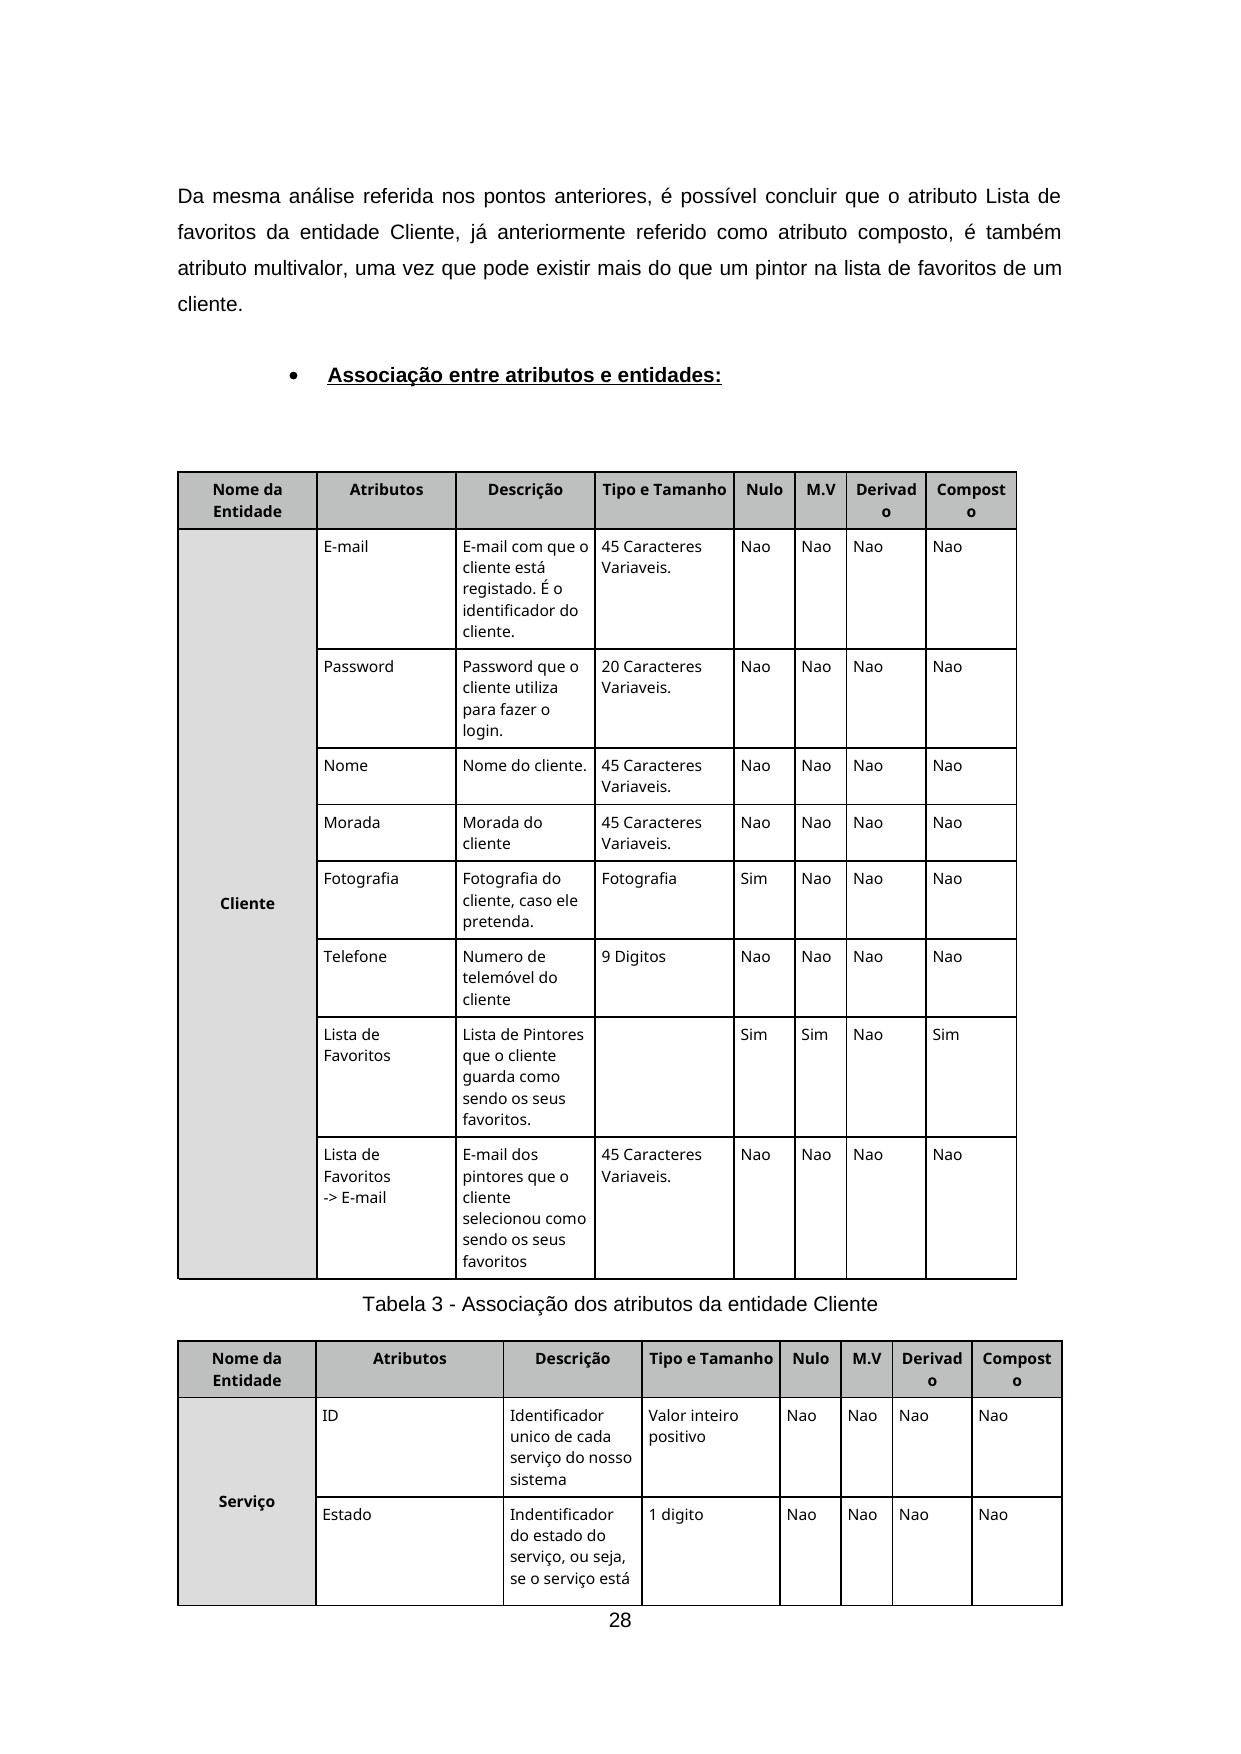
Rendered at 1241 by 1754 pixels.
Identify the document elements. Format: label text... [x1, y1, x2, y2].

table_cell Nao [973, 1498, 1061, 1605]
table_cell Password [318, 650, 455, 747]
table_cell Nao [847, 530, 925, 648]
table_cell Sim [927, 1018, 1016, 1136]
table_cell ID [317, 1398, 503, 1496]
table_header Tipo e Tamanho [643, 1342, 779, 1397]
table_cell Password que o cliente utiliza para fazer o login. [457, 650, 594, 747]
table_cell Nao [927, 530, 1016, 648]
table_cell Nao [893, 1498, 971, 1605]
table_header Nome da Entidade [179, 473, 316, 528]
table_cell 45 Caracteres Variaveis. [596, 1138, 733, 1278]
text Tabela 3 - Associação dos atributos da entidade Cliente [177, 1292, 1063, 1316]
table_cell Estado [317, 1498, 503, 1605]
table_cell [504, 1498, 641, 1605]
table_cell Nao [781, 1498, 840, 1605]
table_cell Nao [927, 940, 1016, 1016]
table_cell Lista de Favoritos -> E-mail [318, 1138, 455, 1278]
table_header Nulo [735, 473, 794, 528]
table_cell Lista de Favoritos [318, 1018, 455, 1136]
table_cell Nao [847, 650, 925, 747]
table_cell 45 Caracteres Variaveis. [596, 530, 733, 648]
table_cell Nao [735, 1138, 794, 1278]
table_cell [596, 1018, 733, 1136]
table_cell Nao [847, 940, 925, 1016]
table_cell Sim [735, 862, 794, 938]
table_cell Nome [318, 749, 455, 804]
table_cell Nao [927, 650, 1016, 747]
table_cell Nao [735, 530, 794, 648]
table_cell Nao [847, 1138, 925, 1278]
table_cell E-mail dos pintores que o cliente selecionou como sendo os seus favoritos [457, 1138, 594, 1278]
table_header Nome da Entidade [179, 1342, 315, 1397]
table_cell Nao [847, 749, 925, 804]
table_cell Sim [735, 1018, 794, 1136]
table_cell Nao [796, 862, 846, 938]
table_cell Nao [735, 650, 794, 747]
table_cell E-mail [318, 530, 455, 648]
table_cell Valor inteiro positivo [643, 1398, 779, 1496]
table_cell Nao [796, 530, 846, 648]
list Associação entre atributos e entidades: [290, 363, 1063, 387]
table_cell Nao [842, 1498, 892, 1605]
table_cell Nao [796, 805, 846, 860]
table_cell Serviço [179, 1398, 315, 1605]
table_cell Numero de telemóvel do cliente [457, 940, 594, 1016]
table_cell Nao [796, 749, 846, 804]
table_cell 45 Caracteres Variaveis. [596, 805, 733, 860]
table_header Composto [973, 1342, 1061, 1397]
table_cell Telefone [318, 940, 455, 1016]
table_cell Identificador unico de cada serviço do nosso sistema [504, 1398, 641, 1496]
table_cell 1 digito [643, 1498, 779, 1605]
table_cell Nao [973, 1398, 1061, 1496]
table_header M.V [842, 1342, 892, 1397]
table_cell Fotografia [596, 862, 733, 938]
table_cell Fotografia [318, 862, 455, 938]
table_header Composto [927, 473, 1016, 528]
table_cell Nao [927, 1138, 1016, 1278]
table_header Derivado [847, 473, 925, 528]
table_cell 20 Caracteres Variaveis. [596, 650, 733, 747]
table_header Atributos [318, 473, 455, 528]
table_header Derivado [893, 1342, 971, 1397]
table_header Tipo e Tamanho [596, 473, 733, 528]
table_header Nulo [781, 1342, 840, 1397]
table_cell Nao [735, 940, 794, 1016]
text Da mesma análise referida nos pontos anteriores, é possível concluir que o atributo Lista de favoritos da entidade Cliente, já anteriormente referido como atributo composto, é também atributo multivalor, uma vez que pode existir mais do que um pintor na lista de favoritos de um cliente. [177, 184, 1063, 315]
table_cell Nao [893, 1398, 971, 1496]
table_cell Nao [735, 805, 794, 860]
table_cell Nao [847, 805, 925, 860]
table_header Descrição [457, 473, 594, 528]
table_header Descrição [504, 1342, 641, 1397]
table_cell Nao [847, 1018, 925, 1136]
table_cell Nao [781, 1398, 840, 1496]
table_cell Fotografia do cliente, caso ele pretenda. [457, 862, 594, 938]
table_cell E-mail com que o cliente está registado. É o identificador do cliente. [457, 530, 594, 648]
table_header M.V [796, 473, 846, 528]
table_header Atributos [317, 1342, 503, 1397]
table_cell Morada do cliente [457, 805, 594, 860]
table_cell Nao [796, 940, 846, 1016]
table_cell 9 Digitos [596, 940, 733, 1016]
table_cell 45 Caracteres Variaveis. [596, 749, 733, 804]
table_cell Nao [796, 650, 846, 747]
table_cell Lista de Pintores que o cliente guarda como sendo os seus favoritos. [457, 1018, 594, 1136]
table_cell Nao [927, 862, 1016, 938]
table_cell Nao [927, 805, 1016, 860]
table_cell Nao [847, 862, 925, 938]
table_cell Sim [796, 1018, 846, 1136]
table_cell Nao [796, 1138, 846, 1278]
table_cell Nao [735, 749, 794, 804]
table_cell Nao [842, 1398, 892, 1496]
table_cell Cliente [179, 530, 316, 1278]
table_cell Morada [318, 805, 455, 860]
table_cell Nome do cliente. [457, 749, 594, 804]
table_cell Nao [927, 749, 1016, 804]
